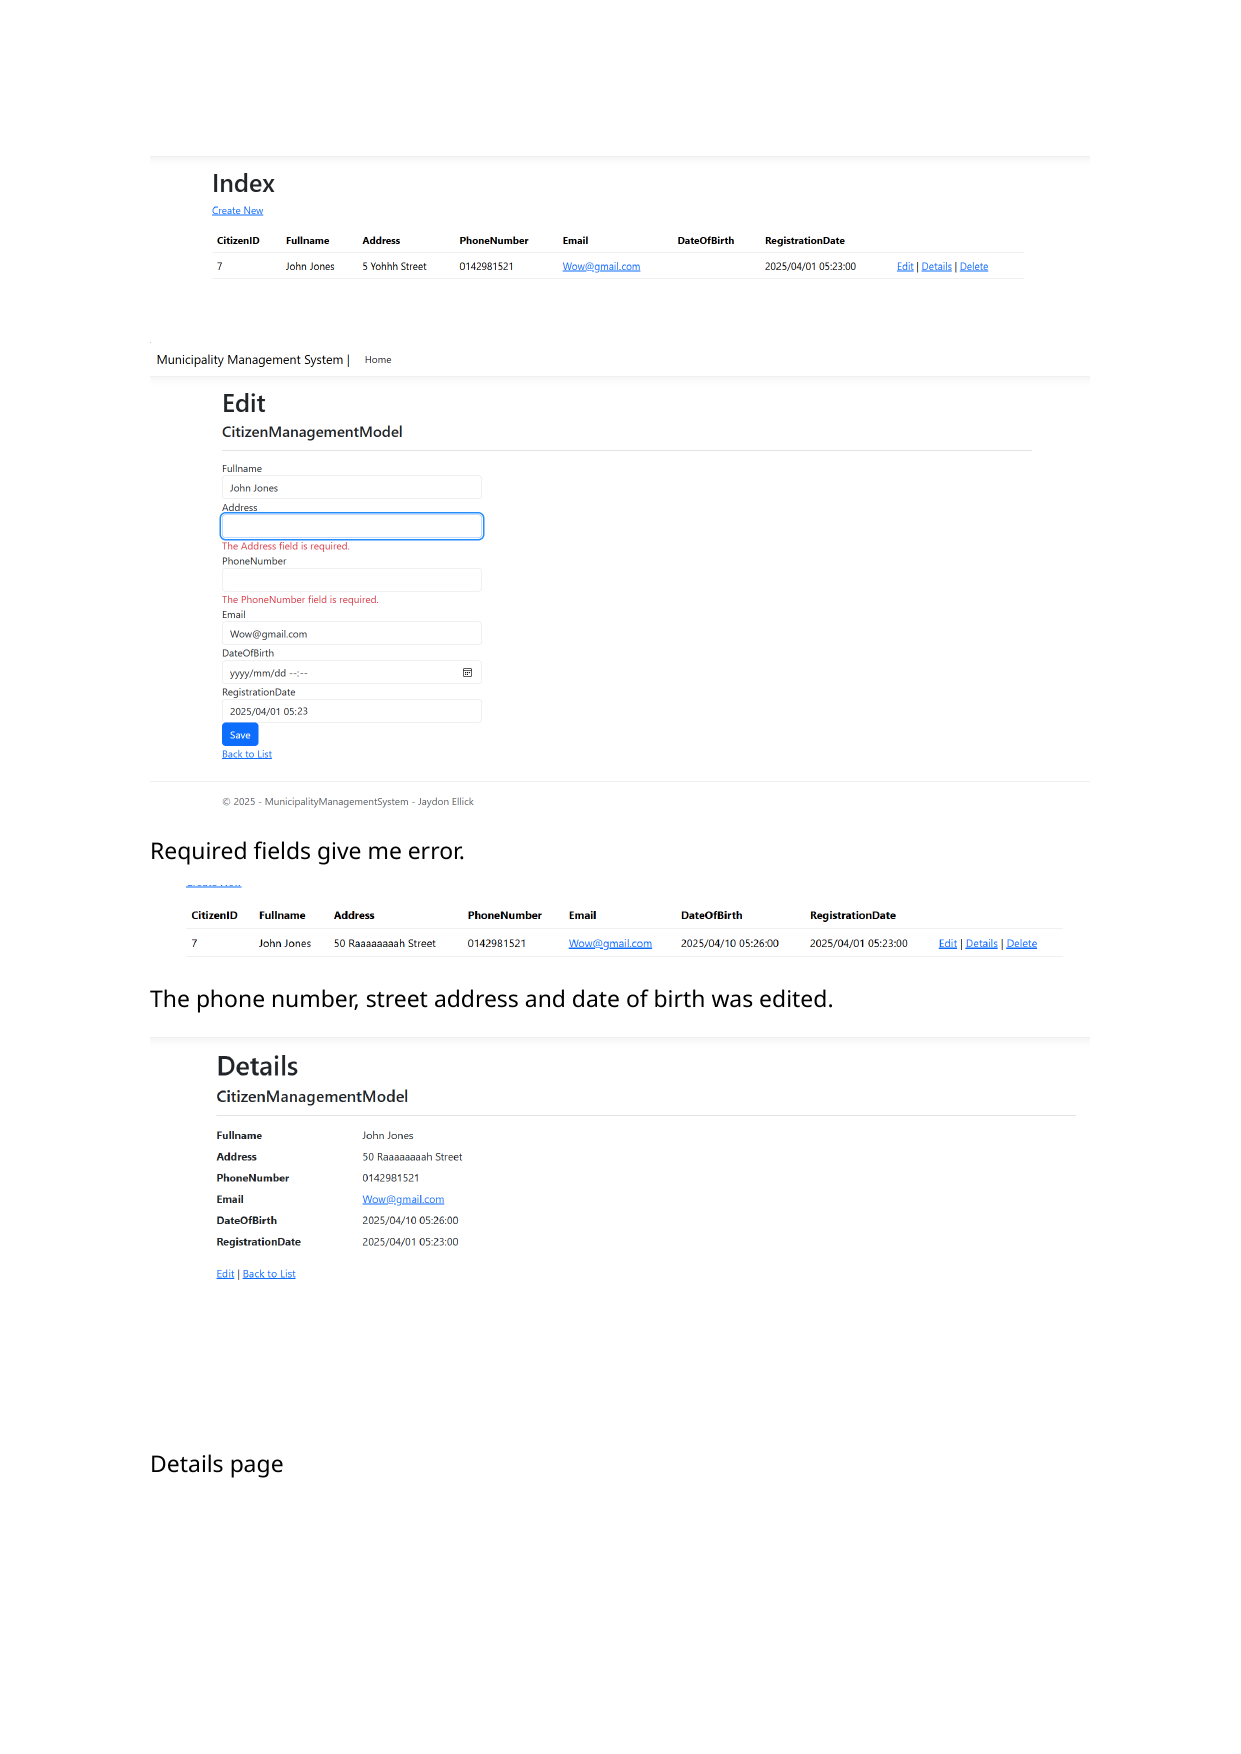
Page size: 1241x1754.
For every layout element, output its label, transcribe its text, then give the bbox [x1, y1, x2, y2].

text Details page [150, 1448, 1090, 1479]
picture [150, 342, 1091, 816]
picture [150, 150, 1091, 323]
picture [150, 885, 1091, 964]
text The phone number, street address and date of birth was edited. [150, 983, 1090, 1014]
picture [150, 1033, 1091, 1429]
text Required fields give me error. [150, 834, 1090, 866]
